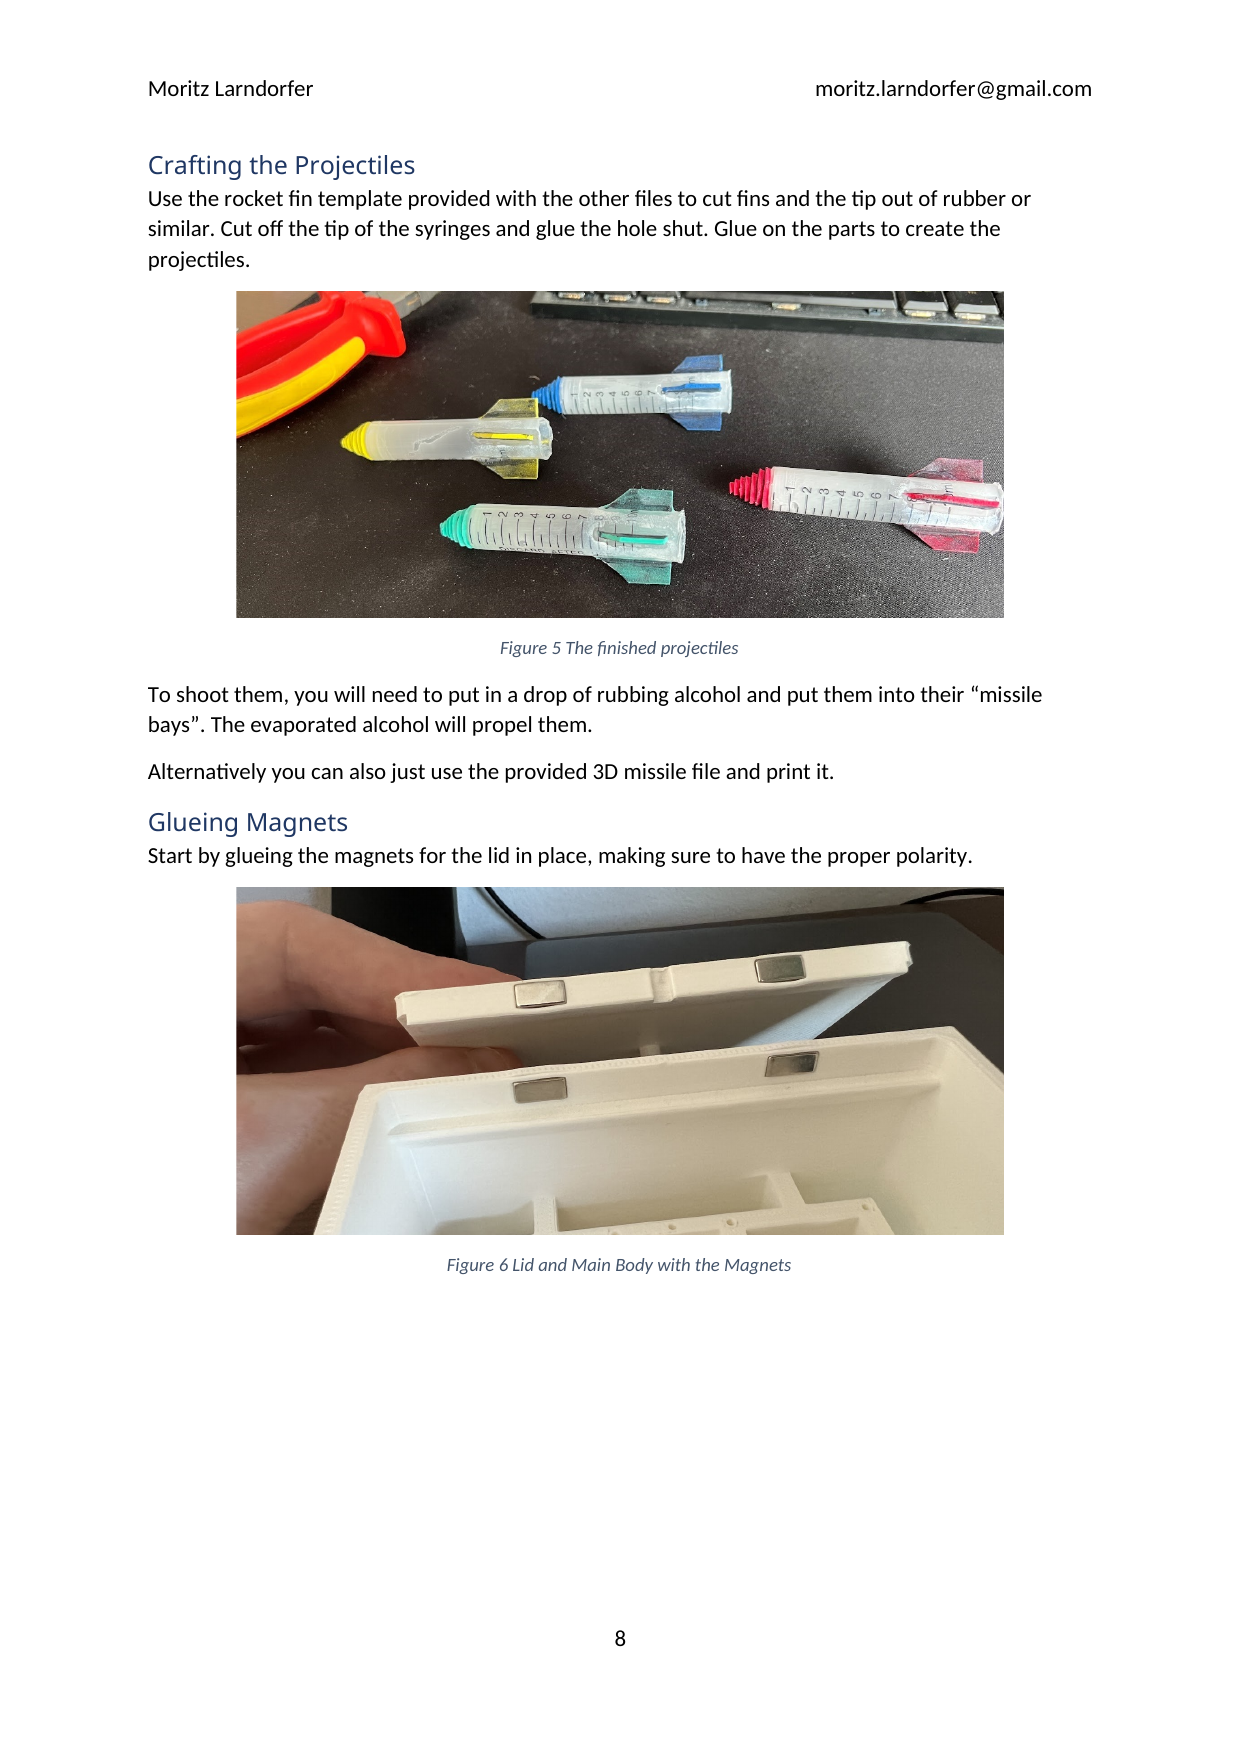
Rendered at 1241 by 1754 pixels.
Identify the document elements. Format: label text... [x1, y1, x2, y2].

text Figure 5 The finished projectiles [148, 636, 1093, 659]
text Start by glueing the magnets for the lid in place, making sure to have the proper polarity. [148, 841, 1093, 869]
subtitle Crafting the Projectiles [148, 148, 1093, 182]
text Alternatively you can also just use the provided 3D missile file and print it. [148, 757, 1093, 785]
subtitle Glueing Magnets [148, 804, 1093, 838]
text Figure 6 Lid and Main Body with the Magnets [148, 1253, 1093, 1276]
text Use the rocket fin template provided with the other files to cut fins and the tip out of rubber or similar. Cut off the tip of the syringes and glue the hole shut. Glue on the parts to create the projectiles. [148, 184, 1093, 273]
text To shoot them, you will need to put in a drop of rubbing alcohol and put them into their “missile bays”. The evaporated alcohol will propel them. [148, 680, 1093, 738]
picture [236, 887, 1004, 1235]
picture [236, 291, 1004, 618]
